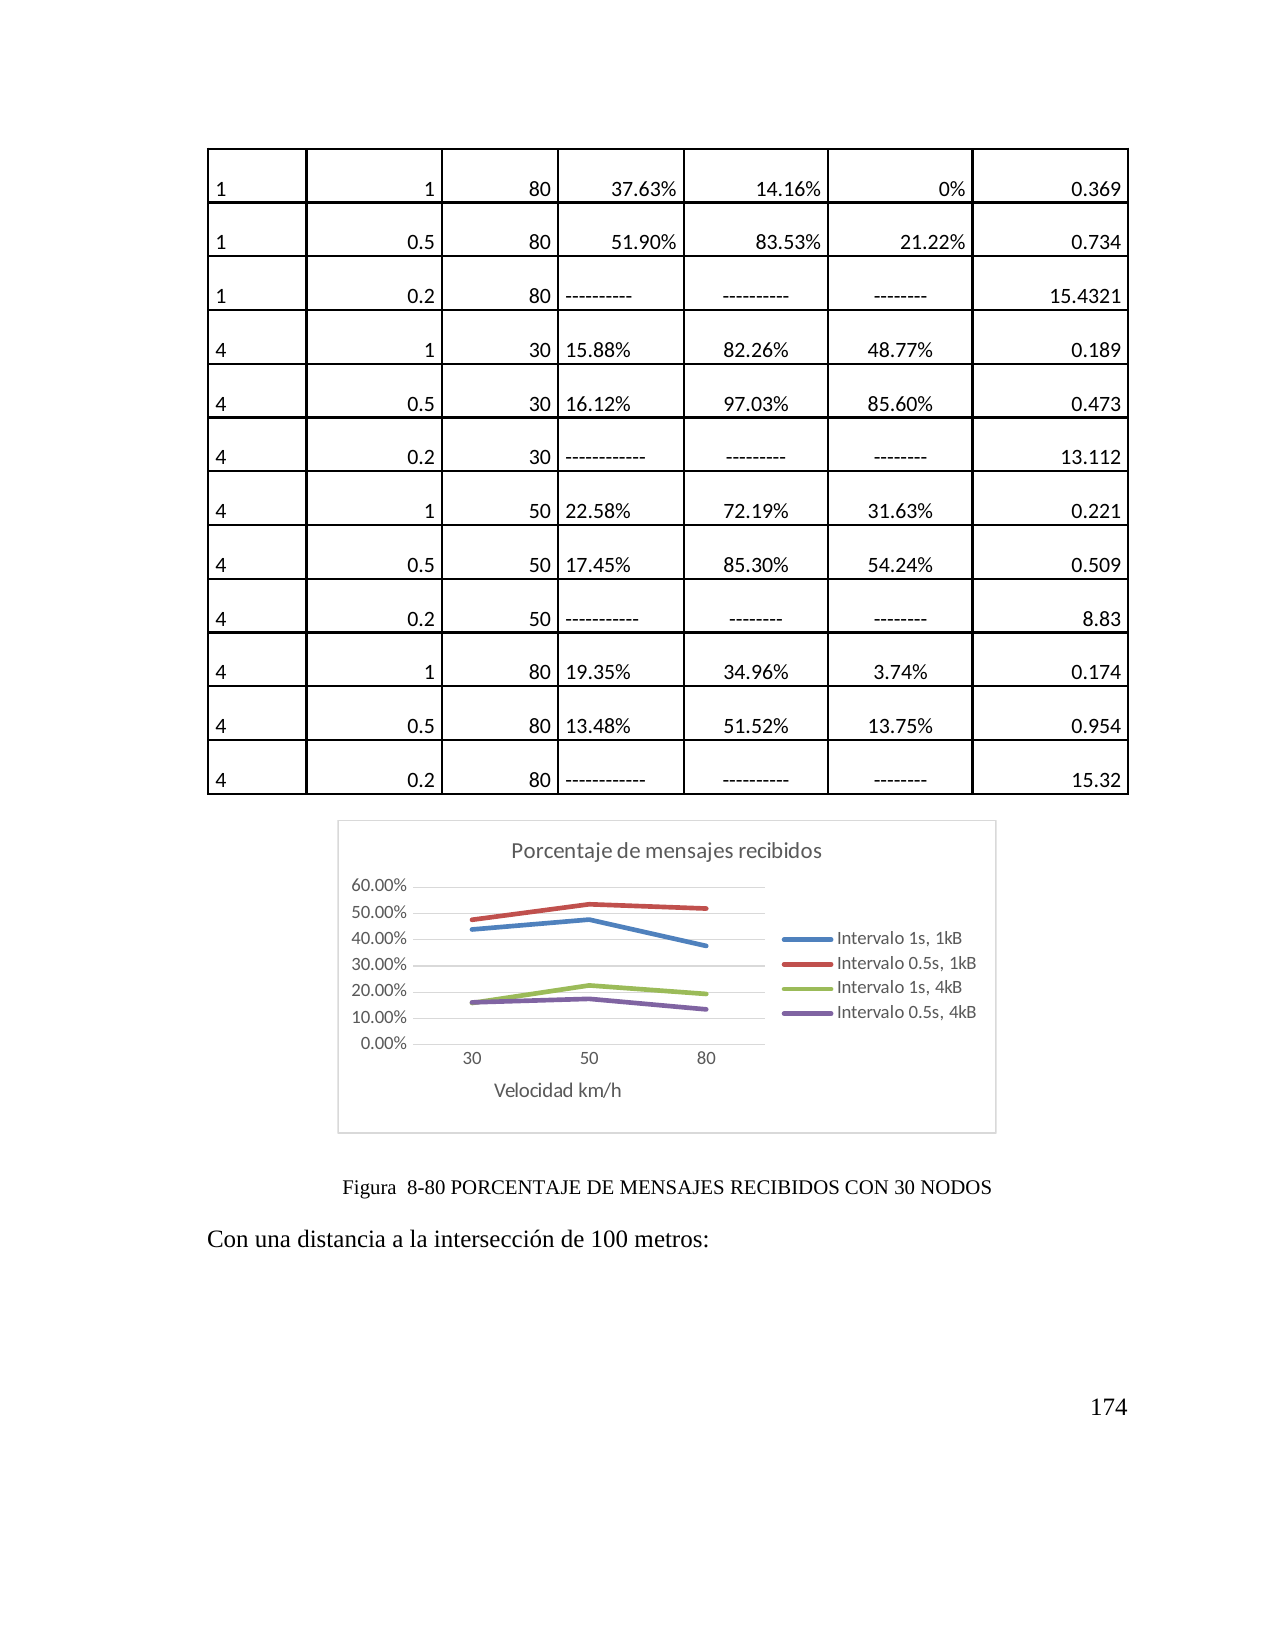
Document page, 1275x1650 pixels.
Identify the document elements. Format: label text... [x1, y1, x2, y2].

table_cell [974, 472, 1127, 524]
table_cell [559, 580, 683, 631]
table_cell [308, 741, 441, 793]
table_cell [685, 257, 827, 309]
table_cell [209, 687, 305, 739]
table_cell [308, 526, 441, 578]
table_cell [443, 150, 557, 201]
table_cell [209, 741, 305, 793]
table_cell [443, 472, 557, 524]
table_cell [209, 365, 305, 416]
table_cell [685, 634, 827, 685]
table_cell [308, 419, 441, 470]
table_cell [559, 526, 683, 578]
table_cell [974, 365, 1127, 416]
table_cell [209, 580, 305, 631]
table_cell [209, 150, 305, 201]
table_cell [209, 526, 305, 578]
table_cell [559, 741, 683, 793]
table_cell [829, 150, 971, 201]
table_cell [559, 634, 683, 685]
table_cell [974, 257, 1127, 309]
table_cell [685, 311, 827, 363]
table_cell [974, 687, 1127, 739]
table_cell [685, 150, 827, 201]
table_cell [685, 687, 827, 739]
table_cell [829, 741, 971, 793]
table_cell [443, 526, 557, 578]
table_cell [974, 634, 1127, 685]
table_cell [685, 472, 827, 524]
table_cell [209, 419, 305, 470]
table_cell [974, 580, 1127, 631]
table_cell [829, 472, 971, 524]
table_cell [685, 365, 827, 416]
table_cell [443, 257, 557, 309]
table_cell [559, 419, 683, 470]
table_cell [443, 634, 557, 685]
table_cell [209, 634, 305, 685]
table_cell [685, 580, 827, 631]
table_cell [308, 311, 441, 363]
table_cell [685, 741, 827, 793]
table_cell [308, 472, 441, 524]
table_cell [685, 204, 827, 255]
text Con una distancia a la intersección de 100 metros: [207, 1224, 1127, 1253]
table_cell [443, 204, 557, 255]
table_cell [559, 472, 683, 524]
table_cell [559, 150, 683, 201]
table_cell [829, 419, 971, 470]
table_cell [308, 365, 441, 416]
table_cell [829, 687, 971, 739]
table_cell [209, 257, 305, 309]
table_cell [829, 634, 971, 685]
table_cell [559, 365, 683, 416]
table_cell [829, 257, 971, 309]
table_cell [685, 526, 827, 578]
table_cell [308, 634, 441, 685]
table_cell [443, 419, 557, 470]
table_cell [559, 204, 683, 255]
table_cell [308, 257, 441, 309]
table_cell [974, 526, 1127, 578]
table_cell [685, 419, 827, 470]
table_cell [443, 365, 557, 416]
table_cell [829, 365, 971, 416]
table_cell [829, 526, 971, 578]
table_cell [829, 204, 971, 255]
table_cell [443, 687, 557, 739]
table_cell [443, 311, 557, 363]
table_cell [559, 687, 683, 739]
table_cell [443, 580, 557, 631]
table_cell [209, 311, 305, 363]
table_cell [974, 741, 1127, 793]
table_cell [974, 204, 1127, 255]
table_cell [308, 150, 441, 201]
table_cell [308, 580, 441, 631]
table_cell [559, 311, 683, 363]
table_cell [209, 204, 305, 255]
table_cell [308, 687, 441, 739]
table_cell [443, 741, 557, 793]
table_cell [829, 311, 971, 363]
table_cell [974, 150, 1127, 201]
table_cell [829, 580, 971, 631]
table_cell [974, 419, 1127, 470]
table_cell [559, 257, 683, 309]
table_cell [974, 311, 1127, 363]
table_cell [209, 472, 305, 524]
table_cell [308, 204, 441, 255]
